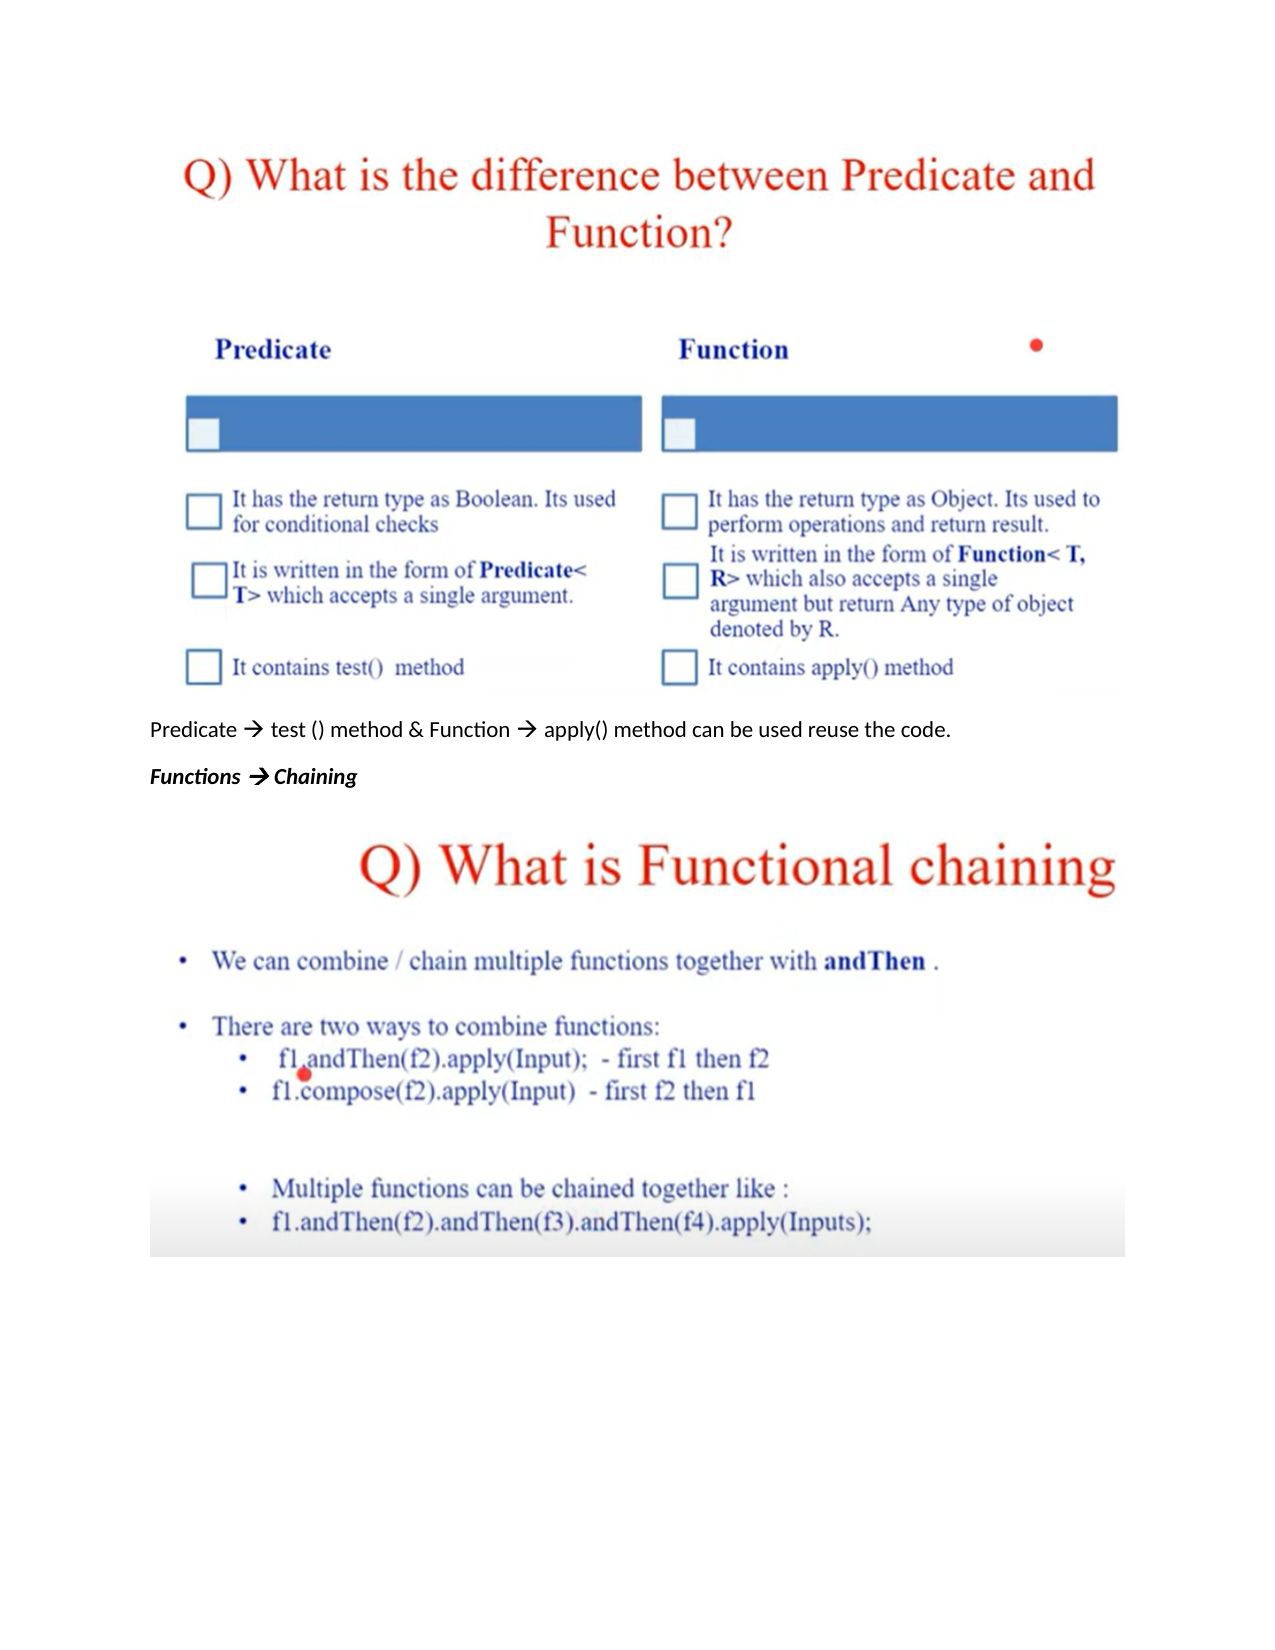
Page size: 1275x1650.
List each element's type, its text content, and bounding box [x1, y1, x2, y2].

text Functions Chaining [150, 762, 1125, 790]
picture [150, 809, 1125, 1257]
text Predicate test () method & Function apply() method can be used reuse the code. [150, 715, 1125, 743]
picture [150, 150, 1125, 697]
